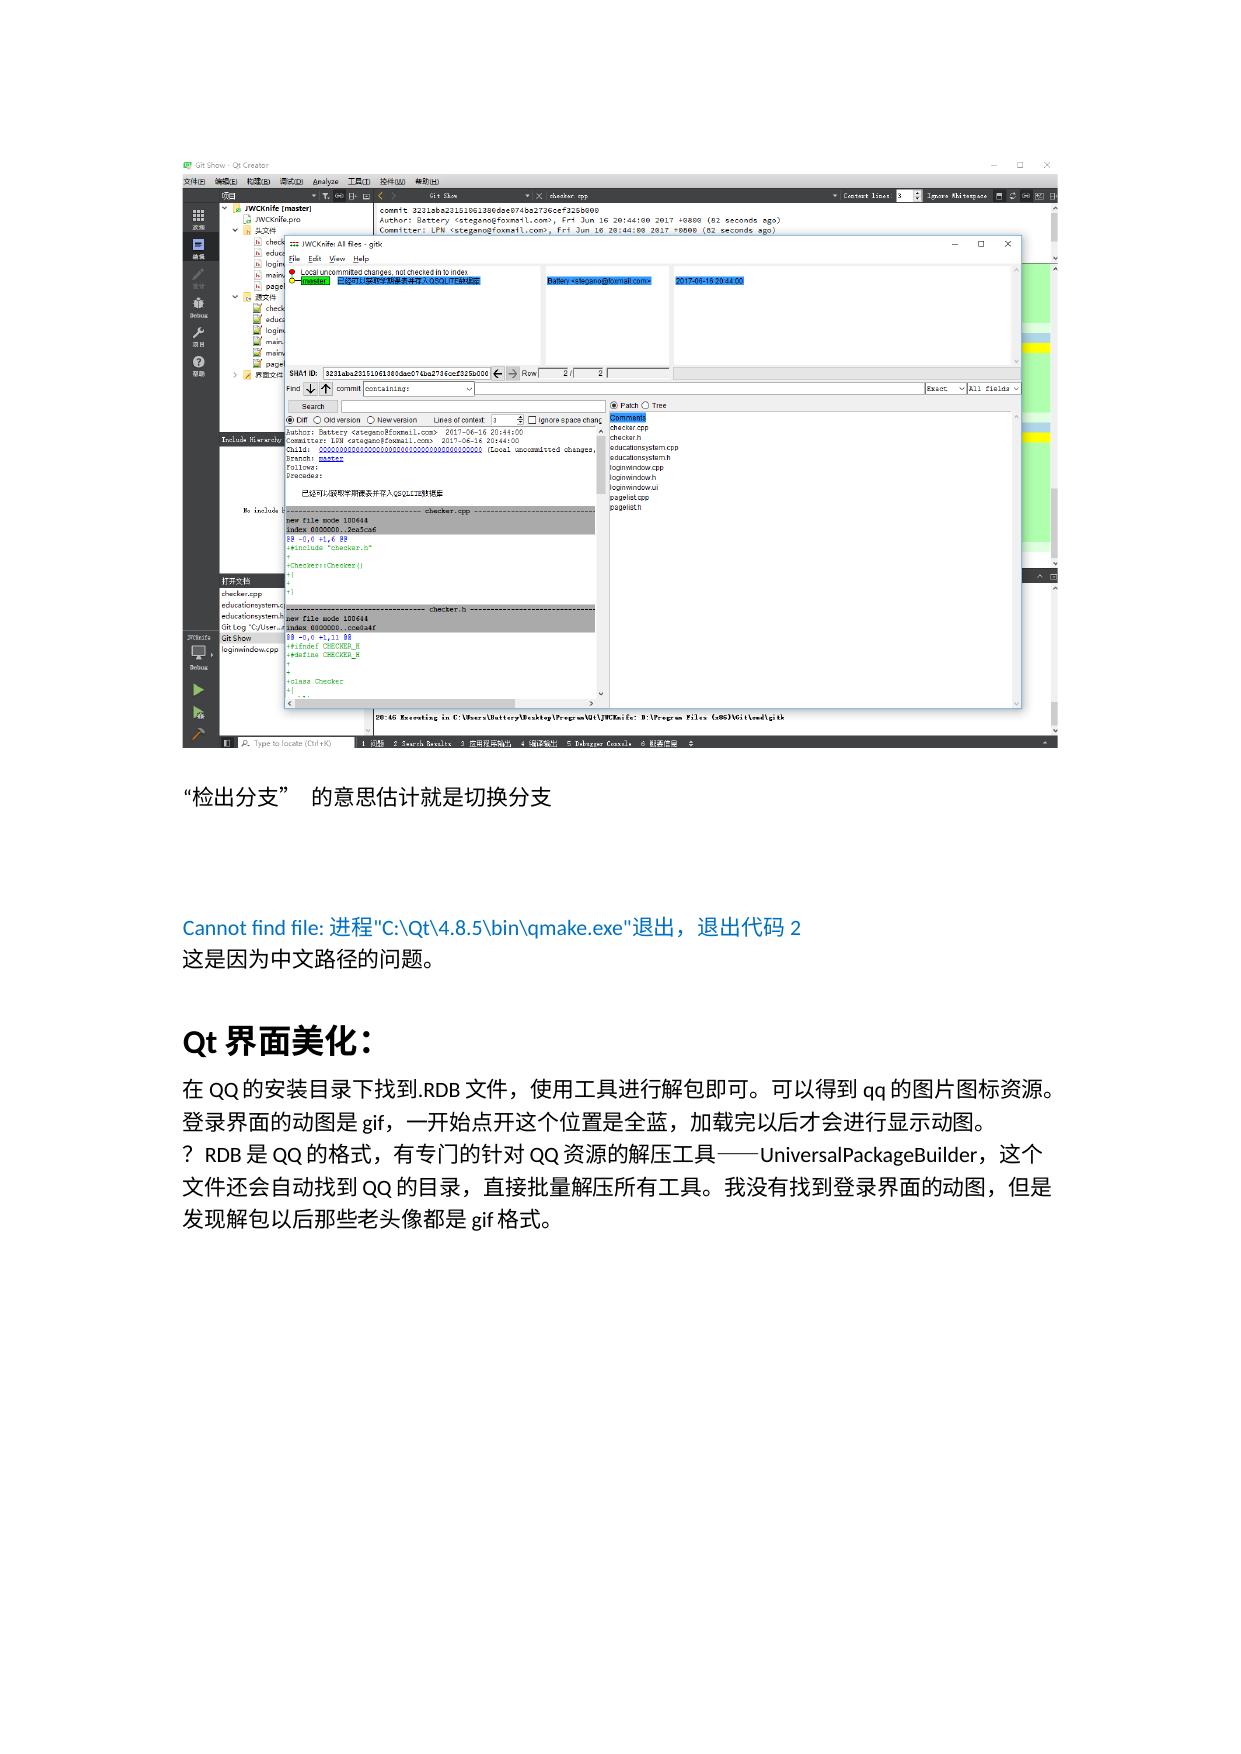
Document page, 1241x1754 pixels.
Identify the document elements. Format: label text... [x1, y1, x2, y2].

picture [182, 162, 1058, 748]
text 在QQ的安装目录下找到.RDB文件，使用工具进行解包即可。可以得到qq的图片图标资源。登录界面的动图是gif，一开始点开这个位置是全蓝，加载完以后才会进行显示动图。 [183, 1072, 1058, 1137]
text ？RDB是QQ的格式，有专门的针对QQ资源的解压工具——UniversalPackageBuilder，这个文件还会自动找到QQ的目录，直接批量解压所有工具。我没有找到登录界面的动图，但是发现解包以后那些老头像都是gif格式。 [183, 1137, 1058, 1234]
text Qt 界面美化： [183, 1007, 1058, 1072]
text “检出分支” 的意思估计就是切换分支 [183, 779, 1058, 812]
text 这是因为中文路径的问题。 [183, 942, 1058, 974]
text Cannot find file: 进程"C:\Qt\4.8.5\bin\qmake.exe"退出，退出代码 2 [183, 909, 1058, 942]
